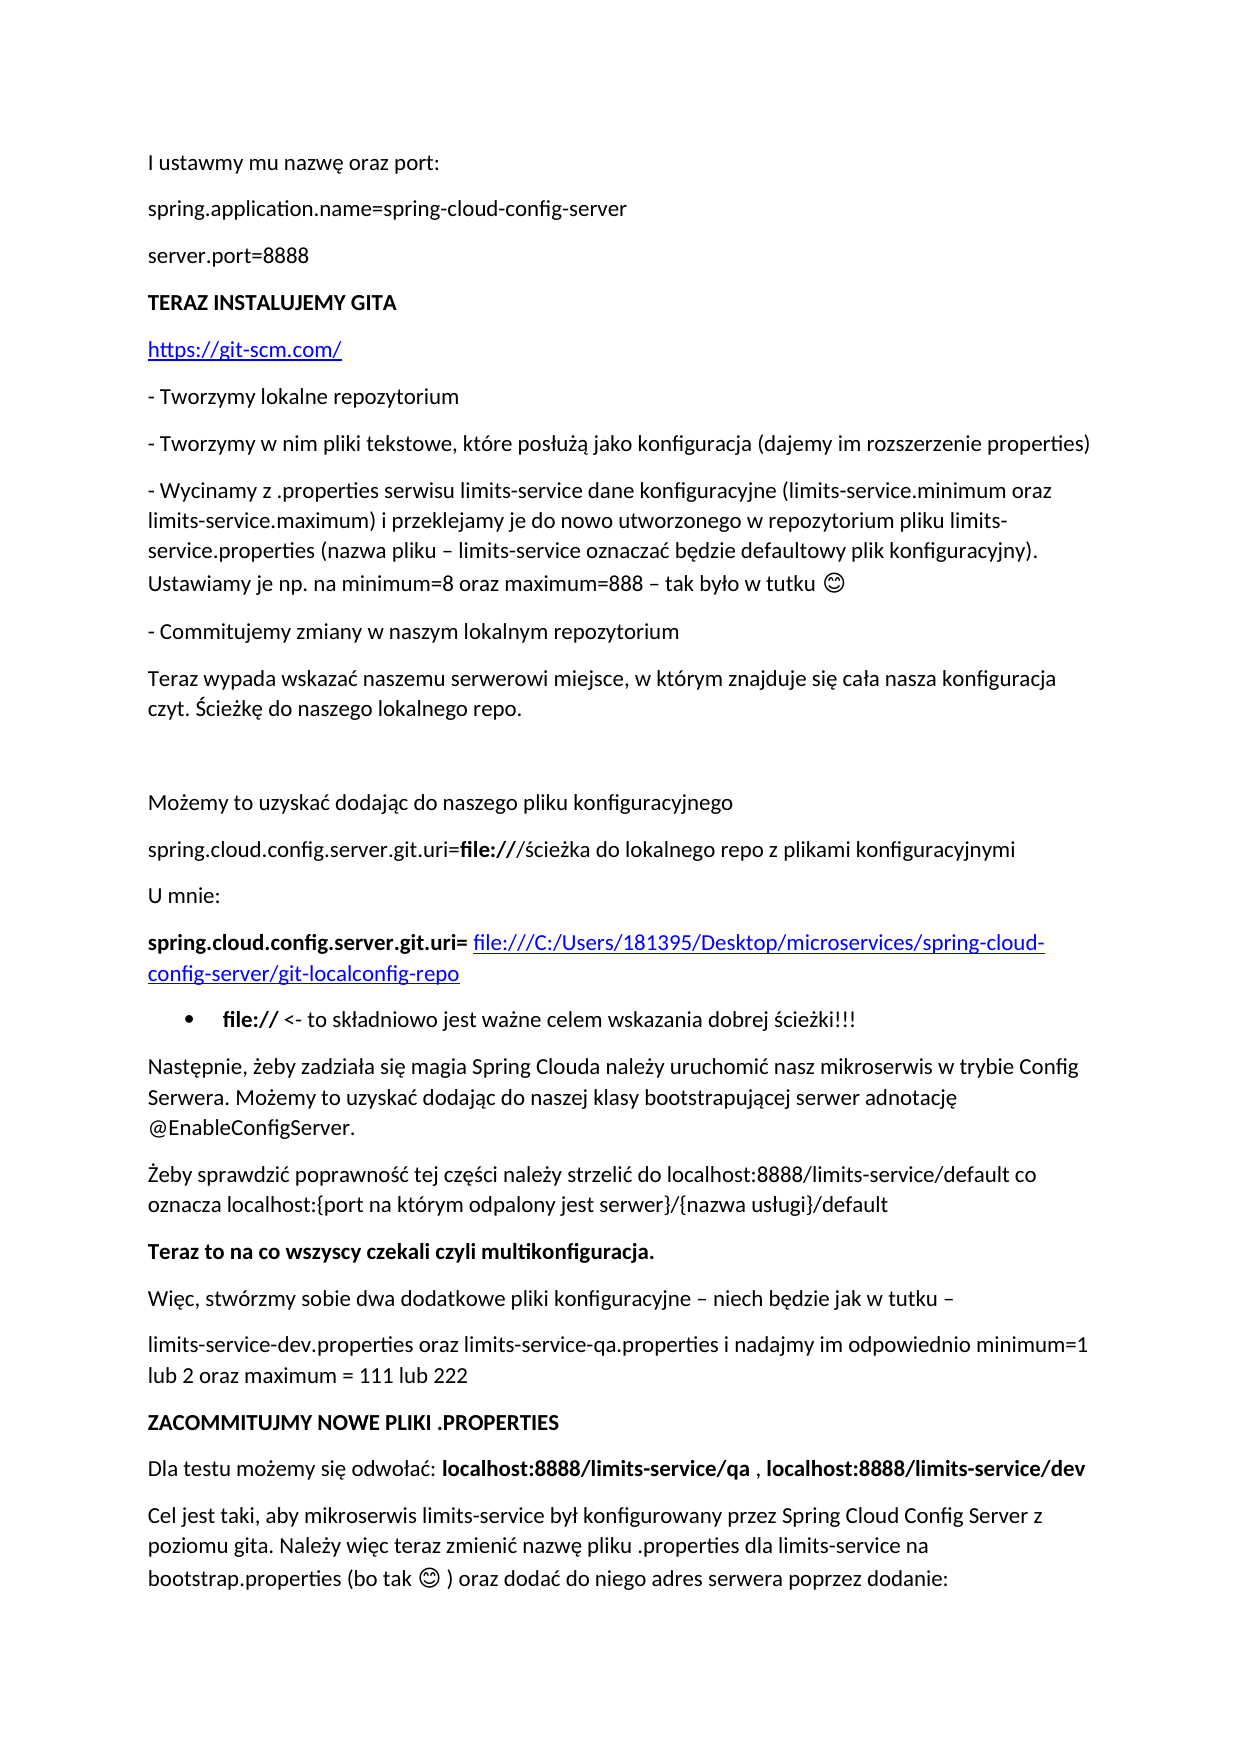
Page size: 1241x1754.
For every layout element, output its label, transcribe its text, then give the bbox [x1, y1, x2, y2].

text Więc, stwórzmy sobie dwa dodatkowe pliki konfiguracyjne – niech będzie jak w tutku – [148, 1284, 1093, 1312]
text U mnie: [148, 882, 1093, 910]
text Możemy to uzyskać dodając do naszego pliku konfiguracyjnego [148, 788, 1093, 816]
text Następnie, żeby zadziała się magia Spring Clouda należy uruchomić nasz mikroserwis w trybie Config Serwera. Możemy to uzyskać dodając do naszej klasy bootstrapującej serwer adnotację @EnableConfigServer. [148, 1052, 1093, 1141]
text Żeby sprawdzić poprawność tej części należy strzelić do localhost:8888/limits-service/default co oznacza localhost:{port na którym odpalony jest serwer}/{nazwa usługi}/default [148, 1160, 1093, 1218]
text - Tworzymy lokalne repozytorium [148, 382, 1093, 410]
text - Tworzymy w nim pliki tekstowe, które posłużą jako konfiguracja (dajemy im rozszerzenie properties) [148, 429, 1093, 457]
text limits-service-dev.properties oraz limits-service-qa.properties i nadajmy im odpowiednio minimum=1 lub 2 oraz maximum = 111 lub 222 [148, 1331, 1093, 1389]
text server.port=8888 [148, 241, 1093, 269]
text - Commitujemy zmiany w naszym lokalnym repozytorium [148, 617, 1093, 645]
text Dla testu możemy się odwołać: localhost:8888/limits-service/qa , localhost:8888/limits-service/dev [148, 1454, 1093, 1483]
text - Wycinamy z .properties serwisu limits-service dane konfiguracyjne (limits-service.minimum oraz limits-service.maximum) i przeklejamy je do nowo utworzonego w repozytorium pliku limits-service.properties (nazwa pliku – limits-service oznaczać będzie defaultowy plik konfiguracyjny). Ustawiamy je np. na minimum=8 oraz maximum=888 – tak było w tutku [148, 476, 1093, 598]
list file:// <- to składniowo jest ważne celem wskazania dobrej ścieżki!!! [185, 1006, 1093, 1034]
text spring.cloud.config.server.git.uri= file:///C:/Users/181395/Desktop/microservices/spring-cloud-config-server/git-localconfig-repo [148, 928, 1093, 987]
text ZACOMMITUJMY NOWE PLIKI .PROPERTIES [148, 1408, 1093, 1436]
text spring.application.name=spring-cloud-config-server [148, 194, 1093, 222]
text TERAZ INSTALUJEMY GITA [148, 288, 1093, 316]
text spring.cloud.config.server.git.uri=file:///ścieżka do lokalnego repo z plikami konfiguracyjnymi [148, 835, 1093, 863]
text I ustawmy mu nazwę oraz port: [148, 148, 1093, 176]
text https://git-scm.com/ [148, 335, 1093, 363]
text Cel jest taki, aby mikroserwis limits-service był konfigurowany przez Spring Cloud Config Server z poziomu gita. Należy więc teraz zmienić nazwę pliku .properties dla limits-service na bootstrap.properties (bo tak ) oraz dodać do niego adres serwera poprzez dodanie: [148, 1501, 1093, 1593]
text Teraz wypada wskazać naszemu serwerowi miejsce, w którym znajduje się cała nasza konfiguracja czyt. Ścieżkę do naszego lokalnego repo. [148, 664, 1093, 722]
text Teraz to na co wszyscy czekali czyli multikonfiguracja. [148, 1237, 1093, 1265]
